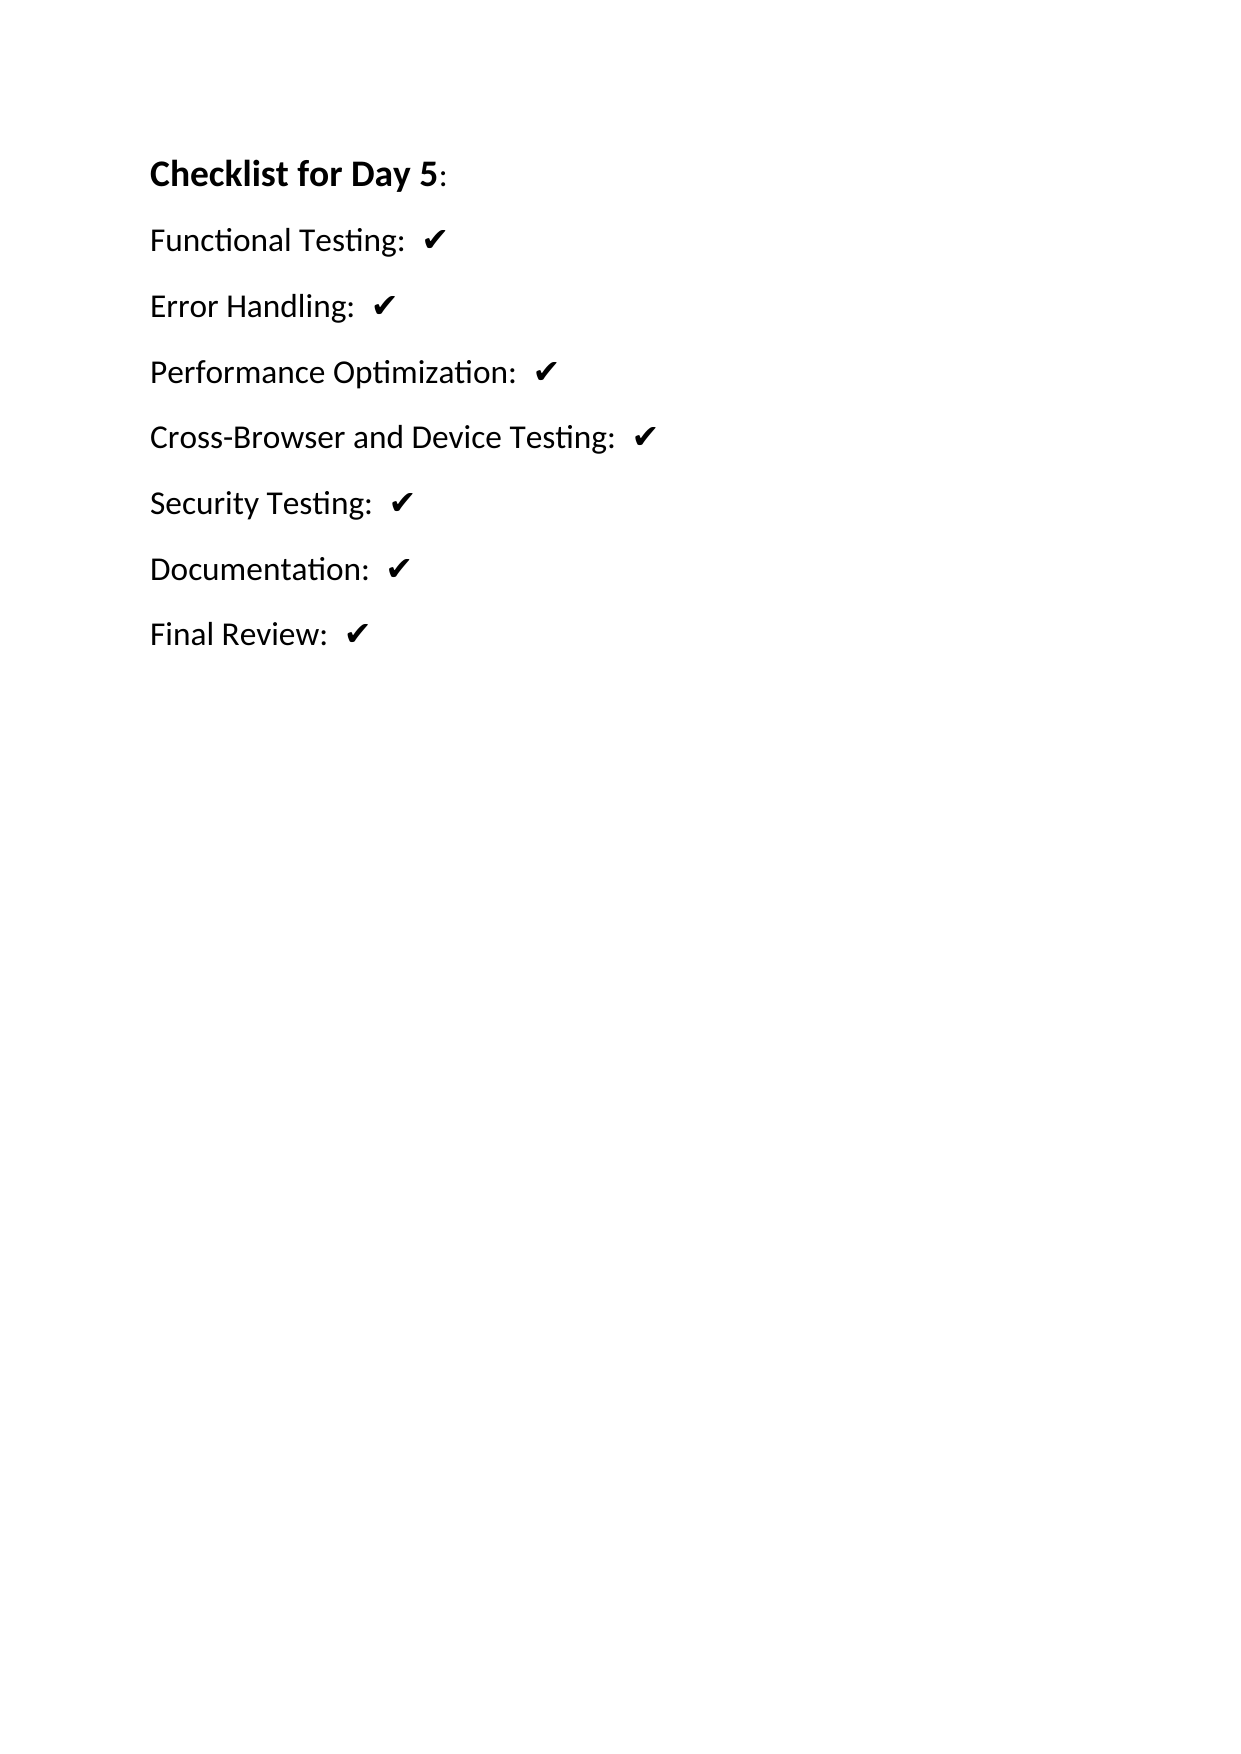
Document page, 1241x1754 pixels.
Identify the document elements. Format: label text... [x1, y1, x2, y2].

text Error Handling: ✔ [150, 282, 1090, 327]
text Final Review: ✔ [150, 610, 1090, 655]
text Documentation: ✔ [150, 544, 1090, 590]
text Performance Optimization: ✔ [150, 347, 1090, 393]
text Functional Testing: ✔ [150, 216, 1090, 262]
text Cross-Browser and Device Testing: ✔ [150, 413, 1090, 458]
text Security Testing: ✔ [150, 479, 1090, 524]
text Checklist for Day 5: [150, 150, 1090, 196]
